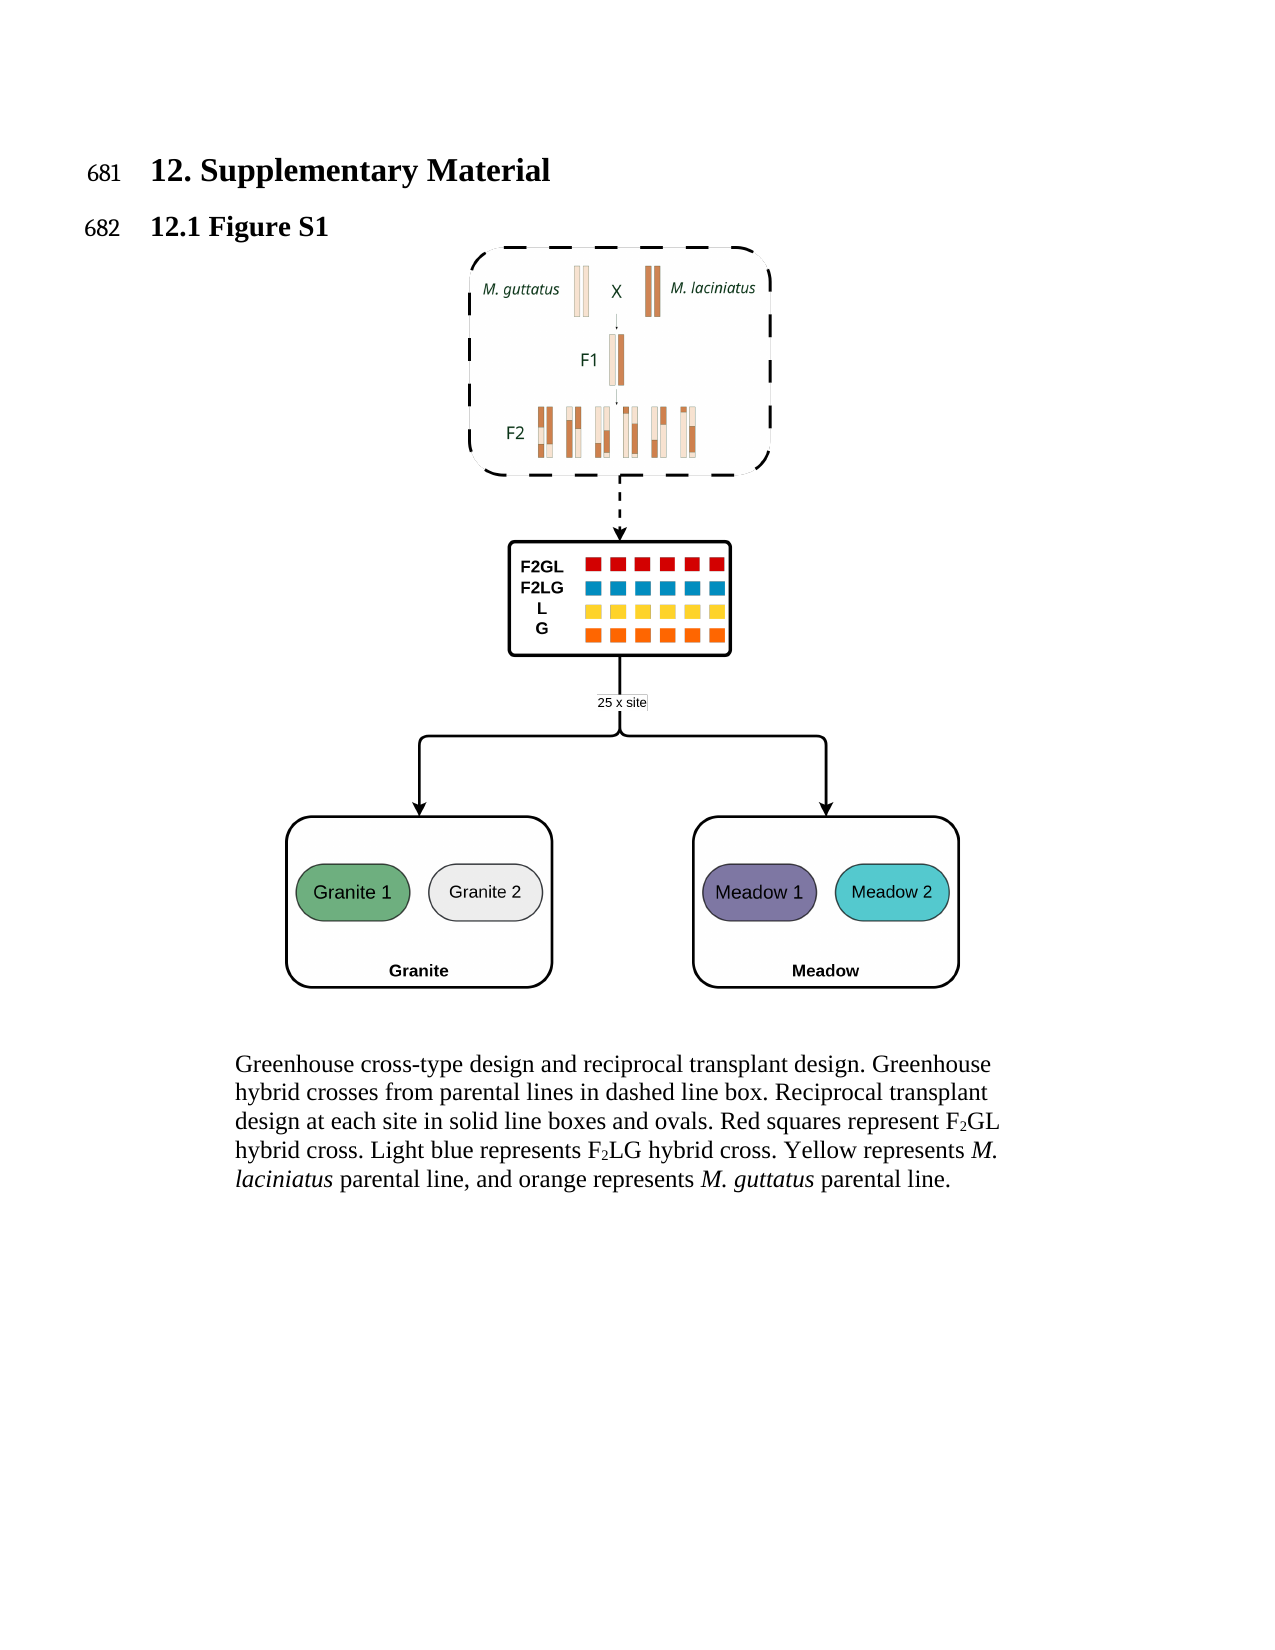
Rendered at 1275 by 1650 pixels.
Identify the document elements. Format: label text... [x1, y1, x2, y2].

picture [285, 246, 961, 1000]
subtitle 12. Supplementary Material [150, 150, 1125, 188]
subtitle 12.1 Figure S1 [150, 209, 1125, 243]
table_header Greenhouse cross-type design and reciprocal transplant design. Greenhouse hybrid crosses from parental lines in dashed line box. Reciprocal transplant design at each site in solid line boxes and ovals. Red squares represent F2GL hybrid cross. Light blue represents F2LG hybrid cross. Yellow represents M. laciniatus parental line, and orange represents M. guttatus parental line. [224, 243, 1022, 1205]
